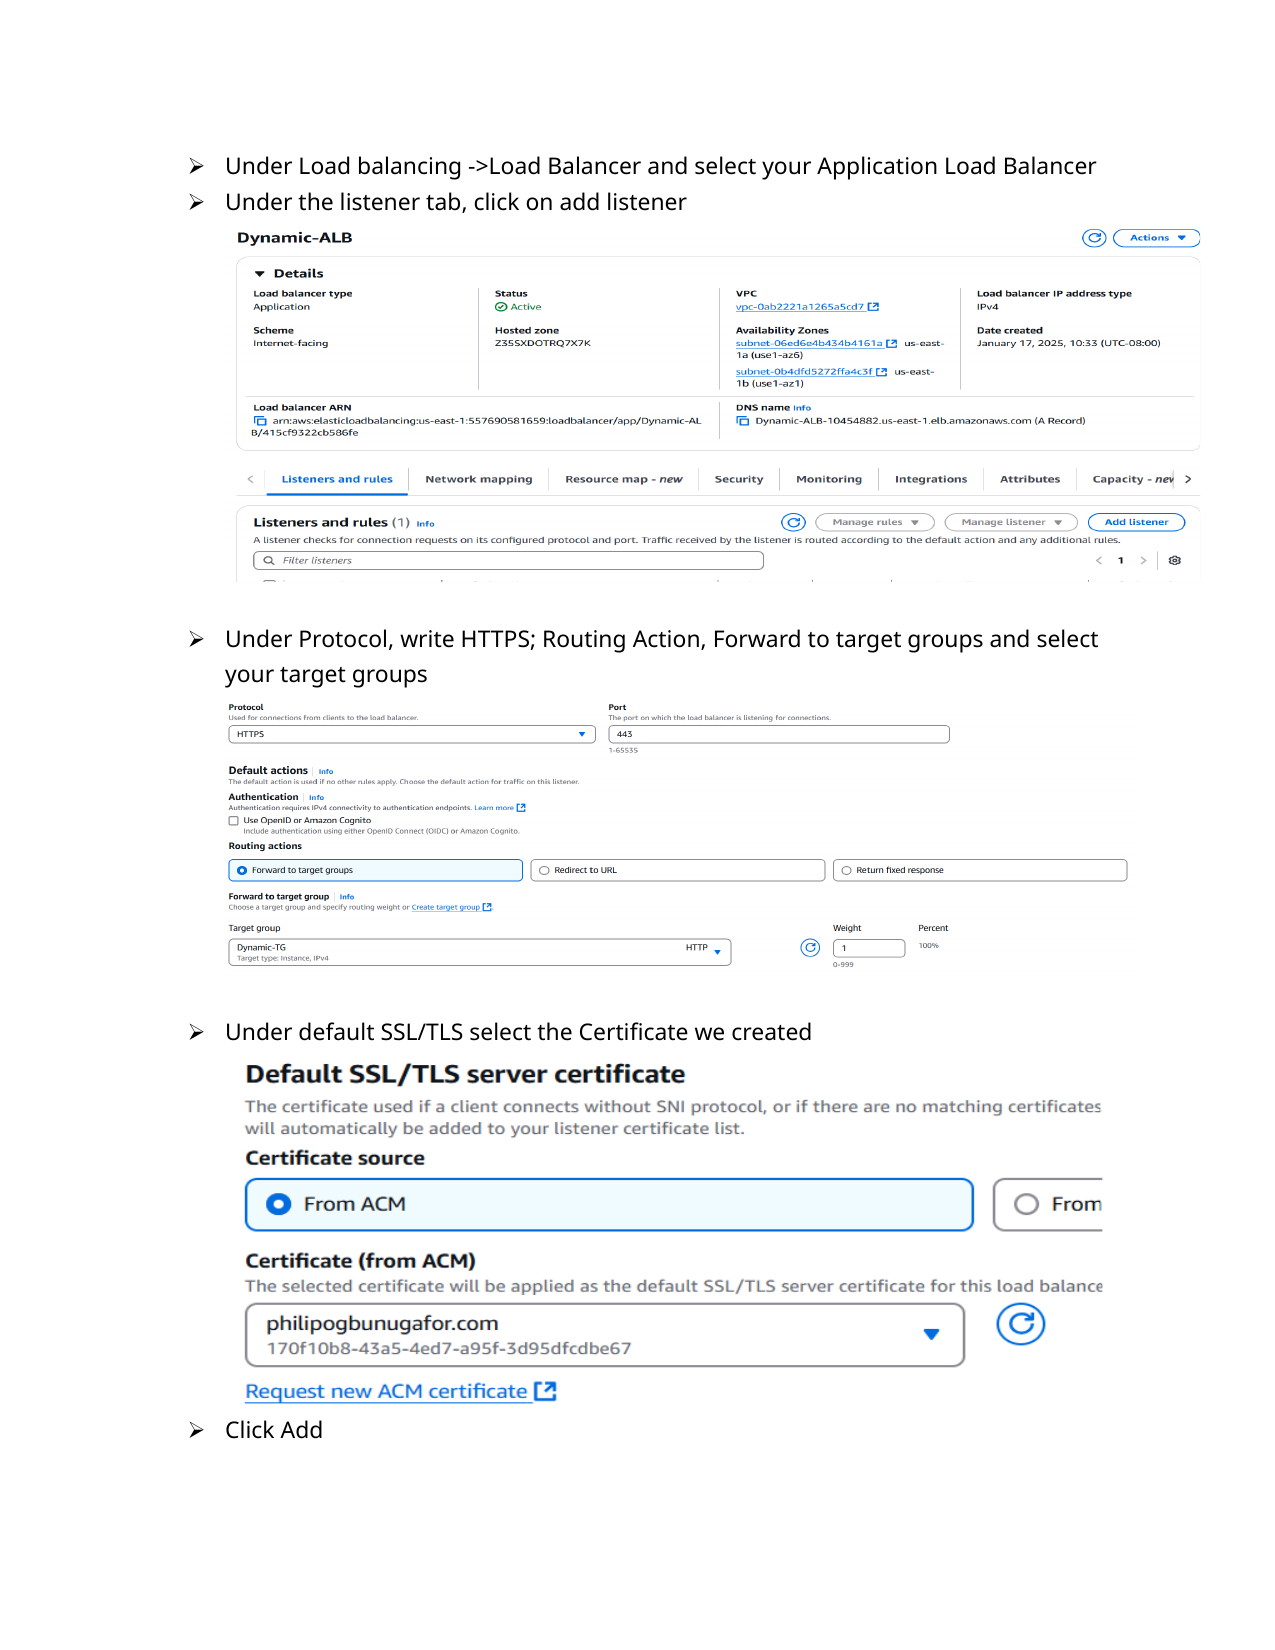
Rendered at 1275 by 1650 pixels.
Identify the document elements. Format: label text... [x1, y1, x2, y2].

list Under the listener tab, click on add listener [187, 186, 1125, 217]
picture [225, 221, 1200, 582]
picture [225, 1052, 1103, 1410]
list Click Add [187, 1414, 1125, 1446]
list Under Protocol, write HTTPS; Routing Action, Forward to target groups and select your target groups [187, 622, 1125, 690]
list Under default SSL/TLS select the Certificate we created [187, 1016, 1125, 1047]
list Under Load balancing ->Load Balancer and select your Application Load Balancer [187, 150, 1125, 181]
picture [225, 694, 1140, 976]
